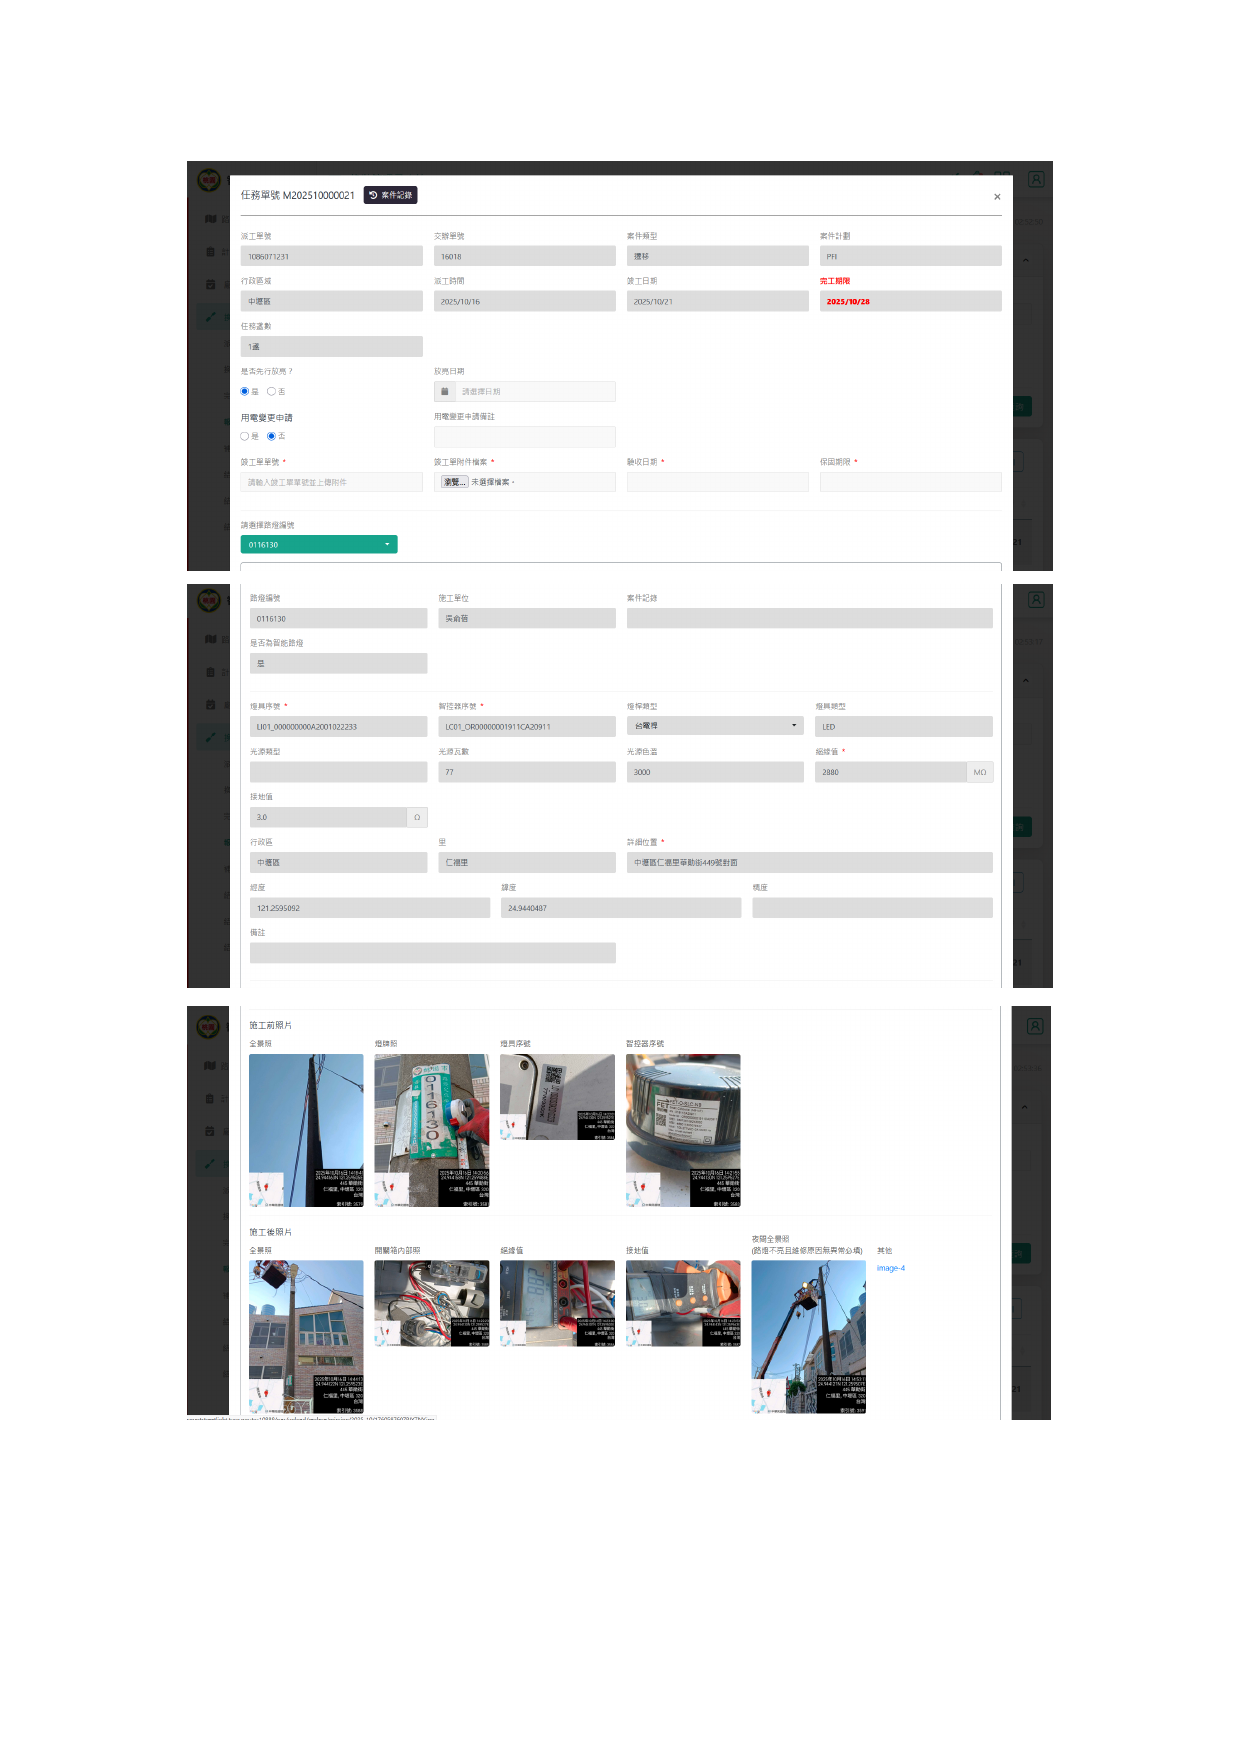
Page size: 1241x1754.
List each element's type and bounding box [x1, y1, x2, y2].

picture [187, 1006, 1051, 1420]
picture [187, 584, 1053, 988]
picture [187, 161, 1053, 571]
